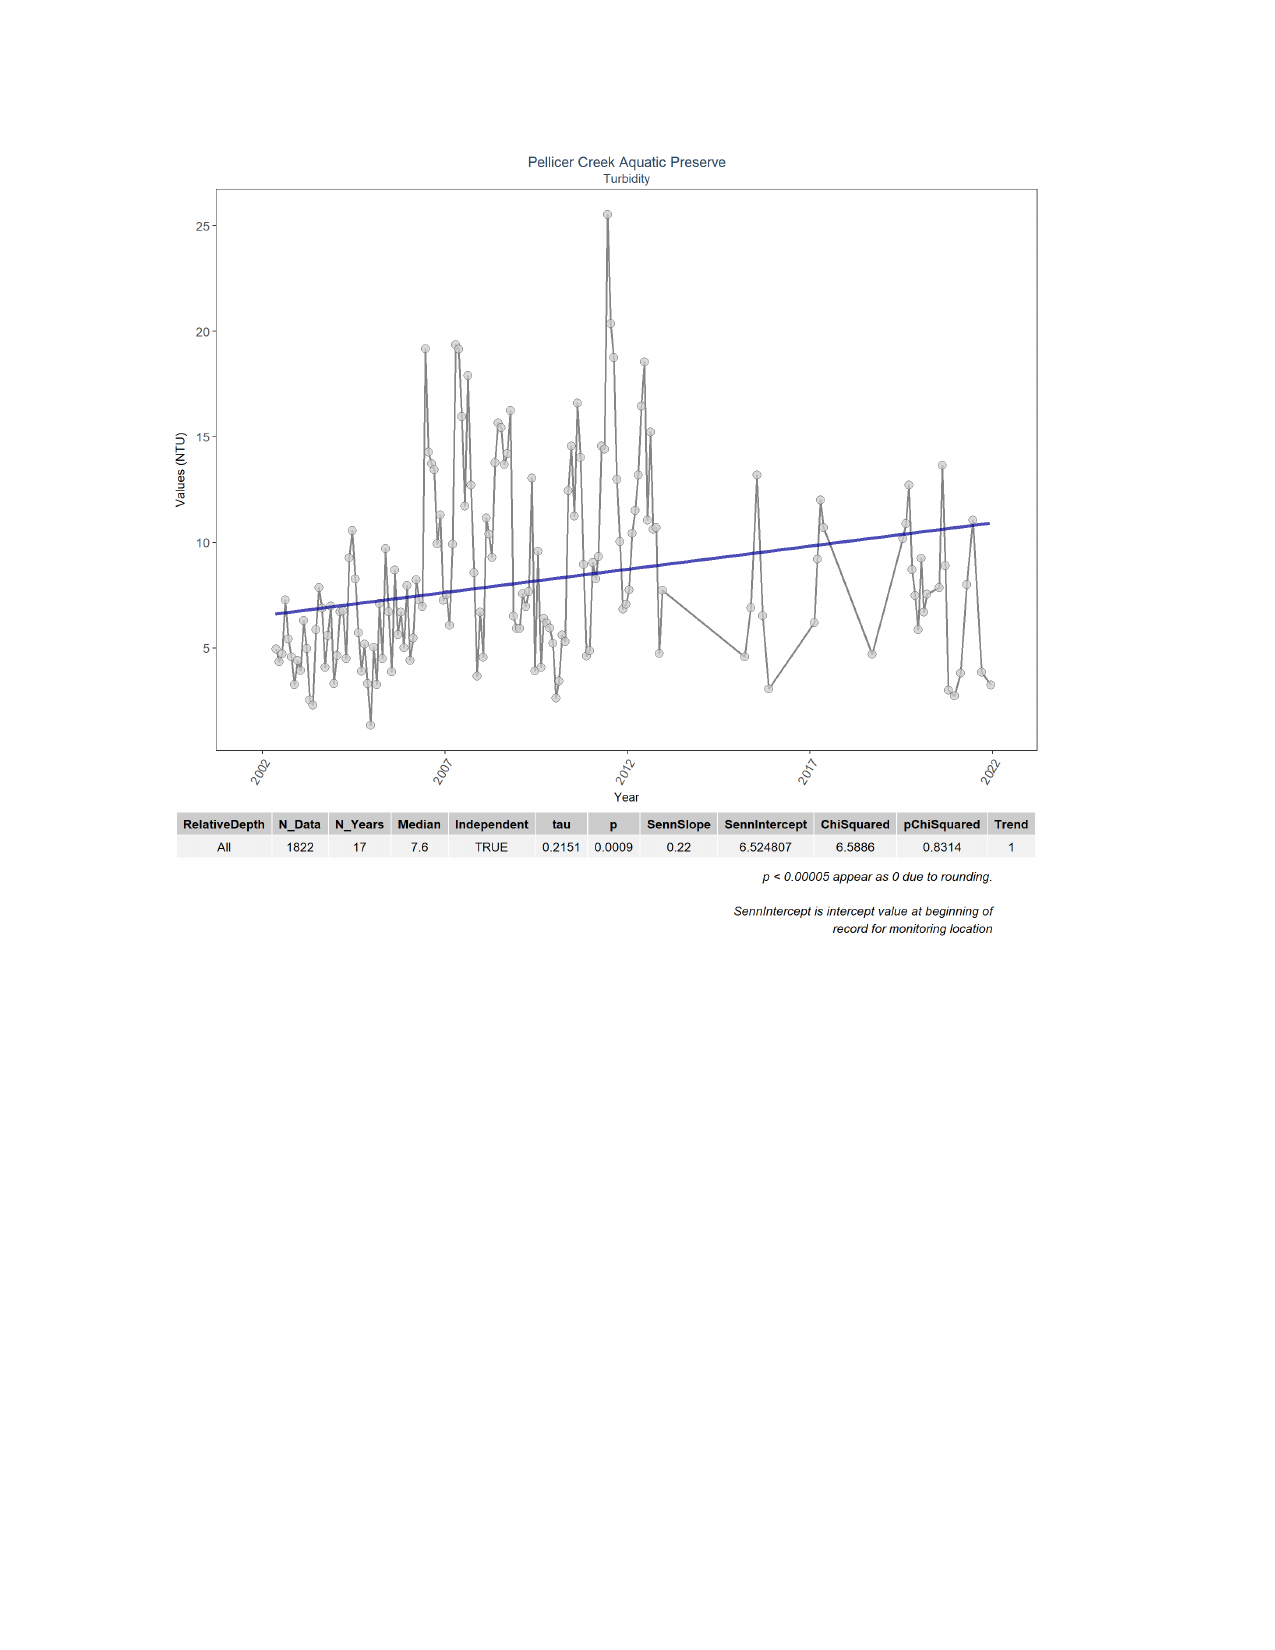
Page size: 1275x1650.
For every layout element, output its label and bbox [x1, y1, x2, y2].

picture [168, 150, 1044, 938]
